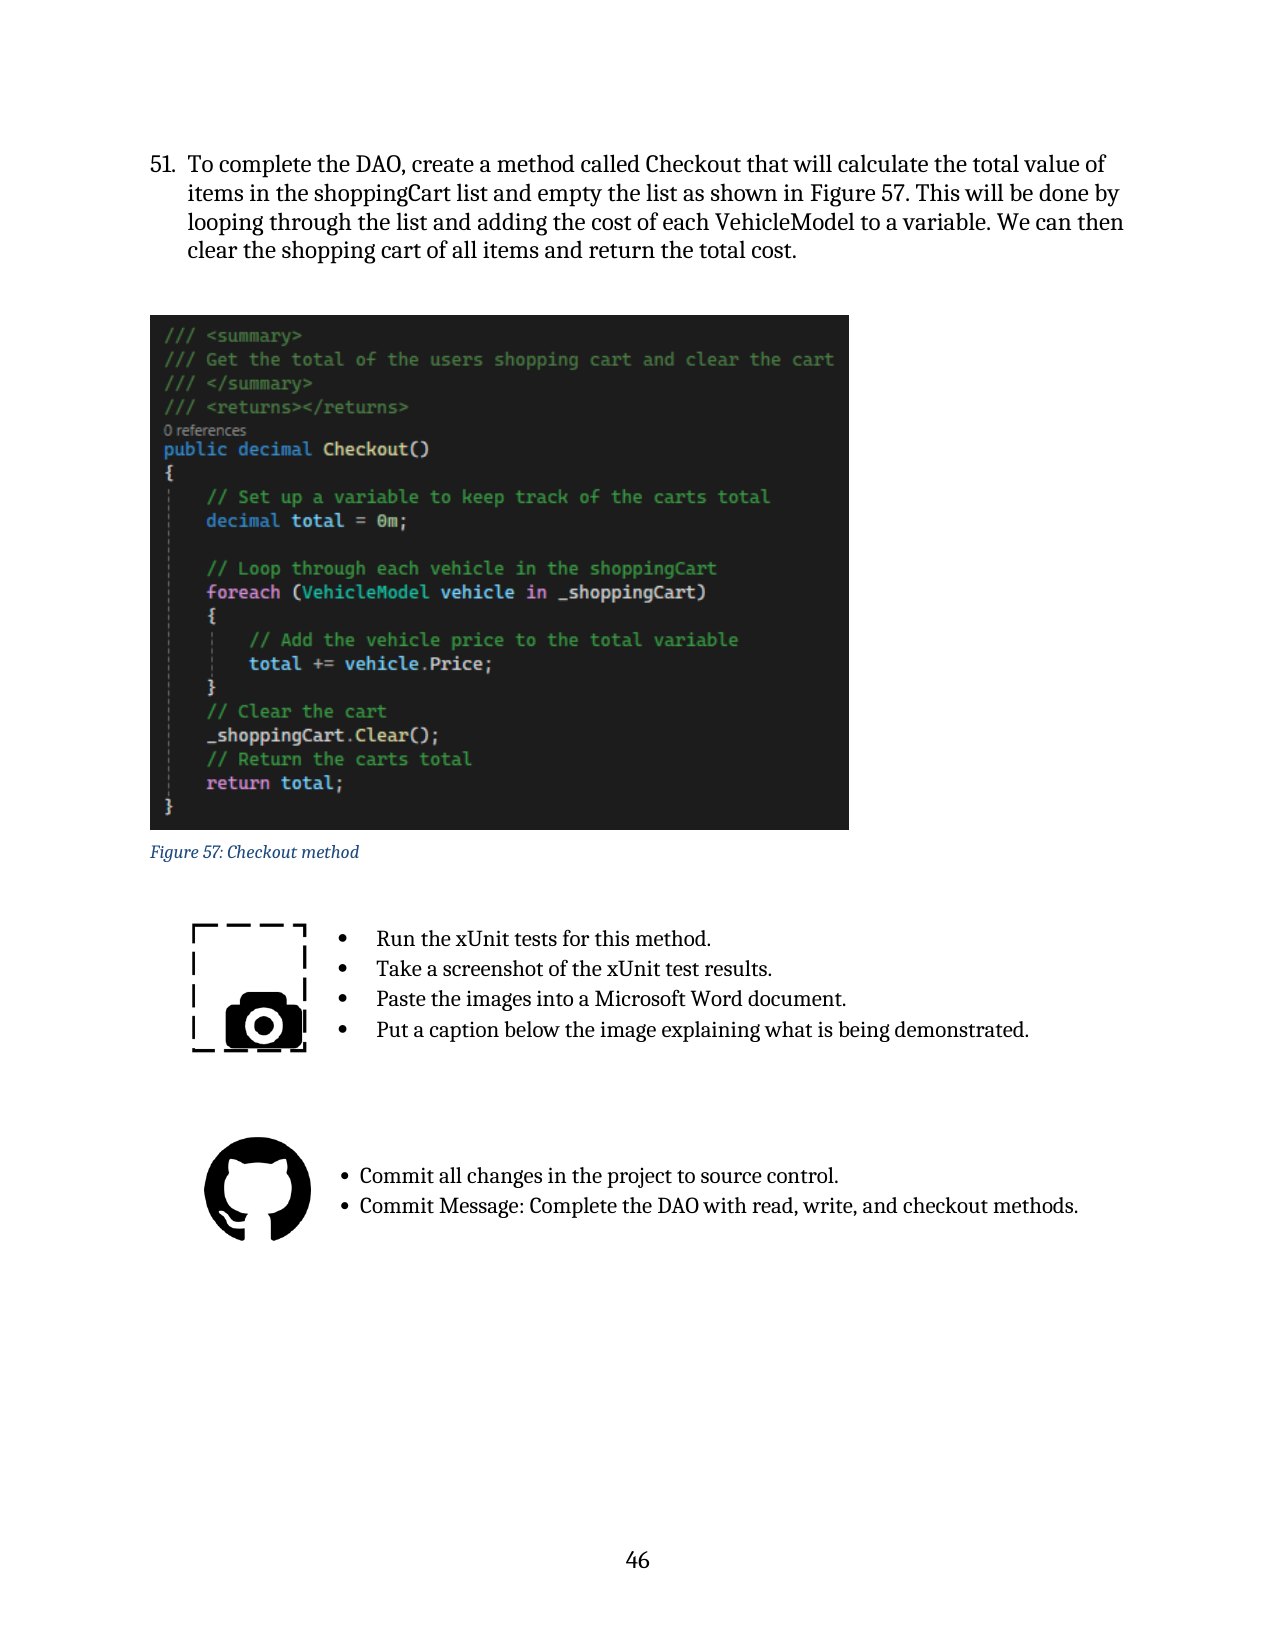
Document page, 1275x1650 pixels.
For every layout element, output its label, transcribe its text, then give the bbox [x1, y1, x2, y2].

picture [187, 917, 311, 1059]
picture [150, 315, 849, 830]
text Figure 57: Checkout method [150, 842, 1125, 863]
picture [204, 1135, 311, 1242]
list To complete the DAO, create a method called Checkout that will calculate the total value of items in the shoppingCart list and empty the list as shown in Figure 57. This will be done by looping through the list and adding the cost of each VehicleModel to a variable. We can then clear the shopping cart of all items and return the total cost. [150, 150, 1125, 265]
